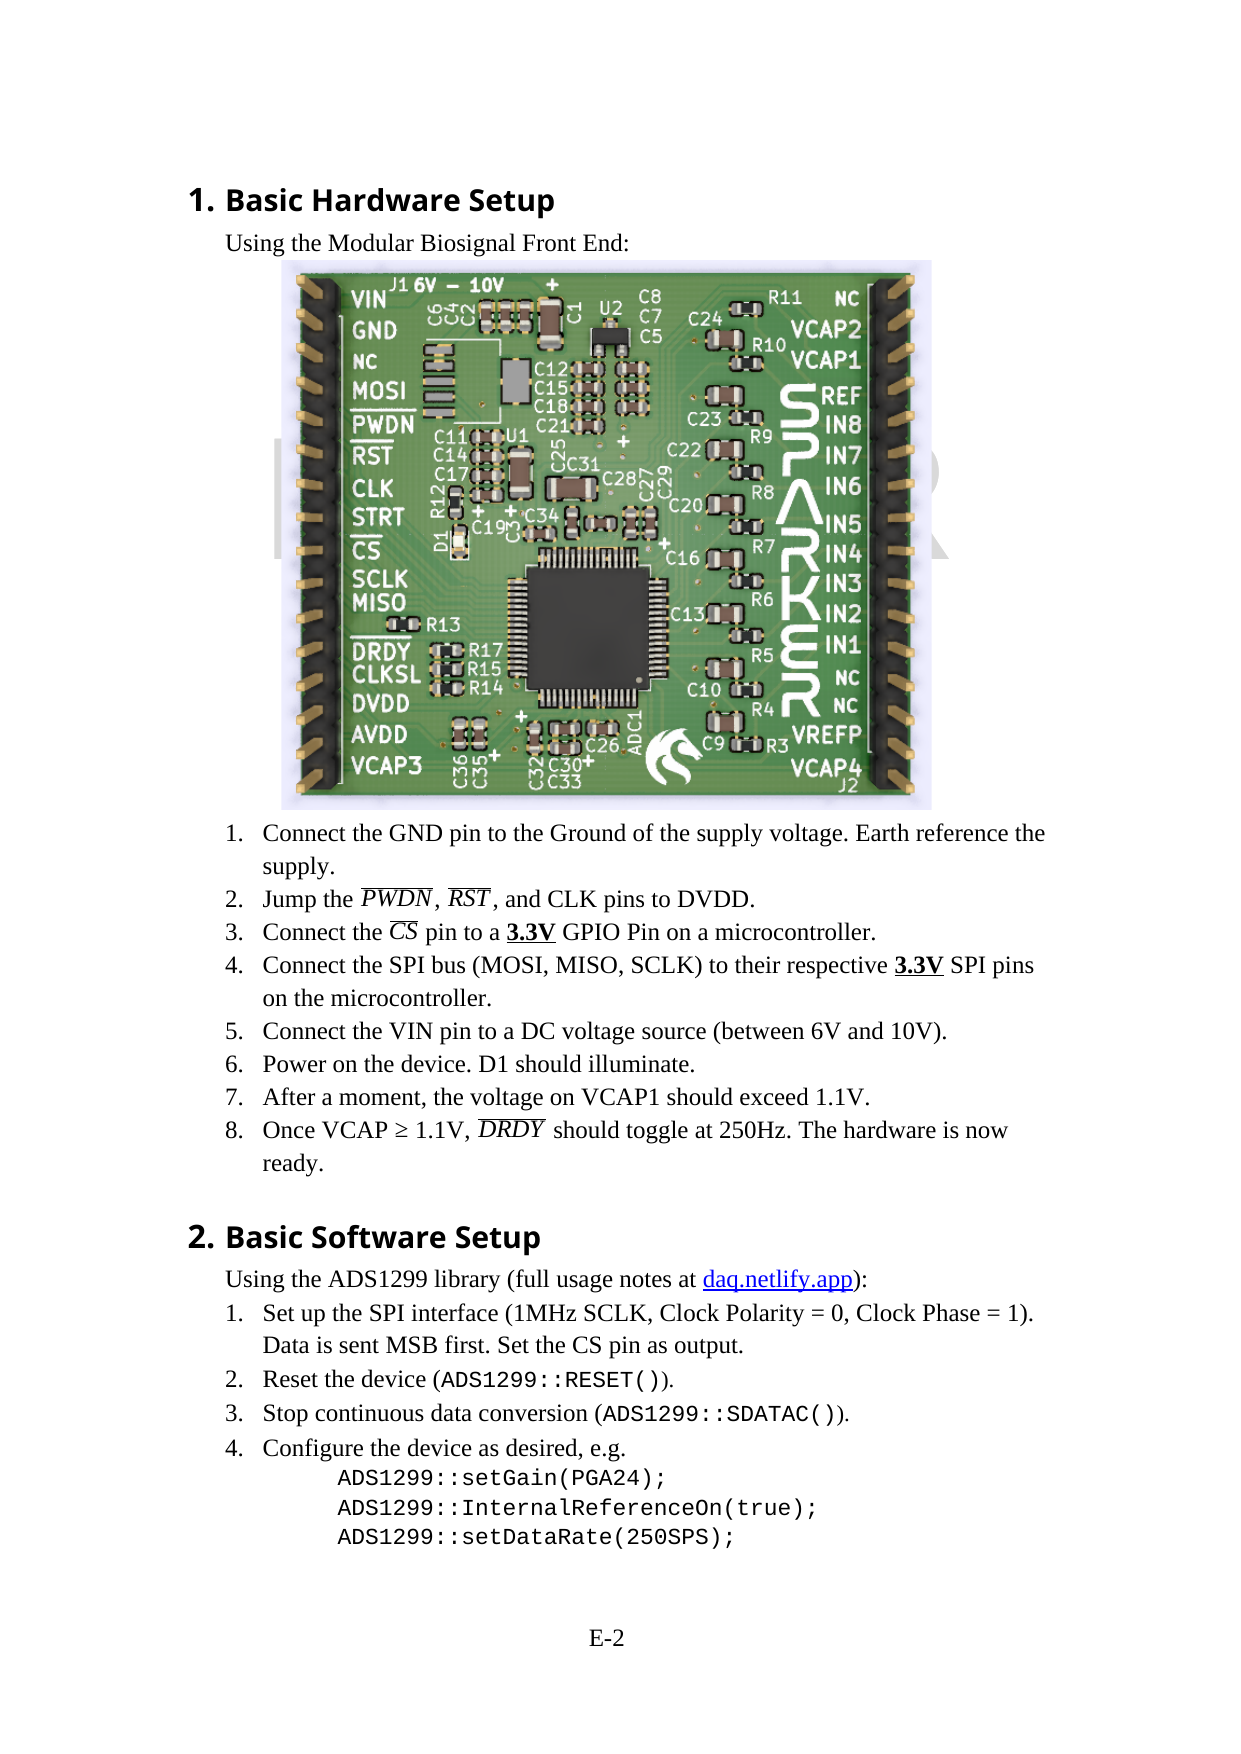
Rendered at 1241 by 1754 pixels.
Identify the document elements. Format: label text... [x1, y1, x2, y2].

list Using the ADS1299 library (full usage notes at daq.netlify.app): [225, 1264, 1063, 1293]
list Once VCAP 1.1V, should toggle at 250Hz. The hardware is now ready. [225, 1115, 1063, 1177]
list Power on the device. D1 should illuminate. [225, 1049, 1063, 1078]
list Set up the SPI interface (1MHz SCLK, Clock Polarity = 0, Clock Phase = 1). Data is sent MSB first. Set the CS pin as output. [225, 1298, 1063, 1359]
picture [281, 260, 932, 810]
list Basic Software Setup [187, 1214, 1063, 1258]
list Using the Modular Biosignal Front End: [225, 228, 1063, 256]
list Connect the SPI bus (MOSI, MISO, SCLK) to their respective 3.3V SPI pins on the microcontroller. [225, 950, 1063, 1012]
list Connect the VIN pin to a DC voltage source (between 6V and 10V). [225, 1016, 1063, 1045]
list ADS1299::setGain(PGA24); [337, 1466, 1063, 1492]
list Jump the , , and CLK pins to DVDD. [225, 884, 1063, 913]
list After a moment, the voltage on VCAP1 should exceed 1.1V. [225, 1082, 1063, 1111]
list Basic Hardware Setup [187, 177, 1063, 221]
list Configure the device as desired, e.g. [225, 1433, 1063, 1462]
list ADS1299::setDataRate(250SPS); [337, 1526, 1063, 1552]
list Reset the device (ADS1299::RESET()). [225, 1364, 1063, 1394]
list ADS1299::InternalReferenceOn(true); [337, 1496, 1063, 1522]
list Connect the pin to a 3.3V GPIO Pin on a microcontroller. [225, 917, 1063, 946]
list Stop continuous data conversion (ADS1299::SDATAC()). [225, 1398, 1063, 1428]
